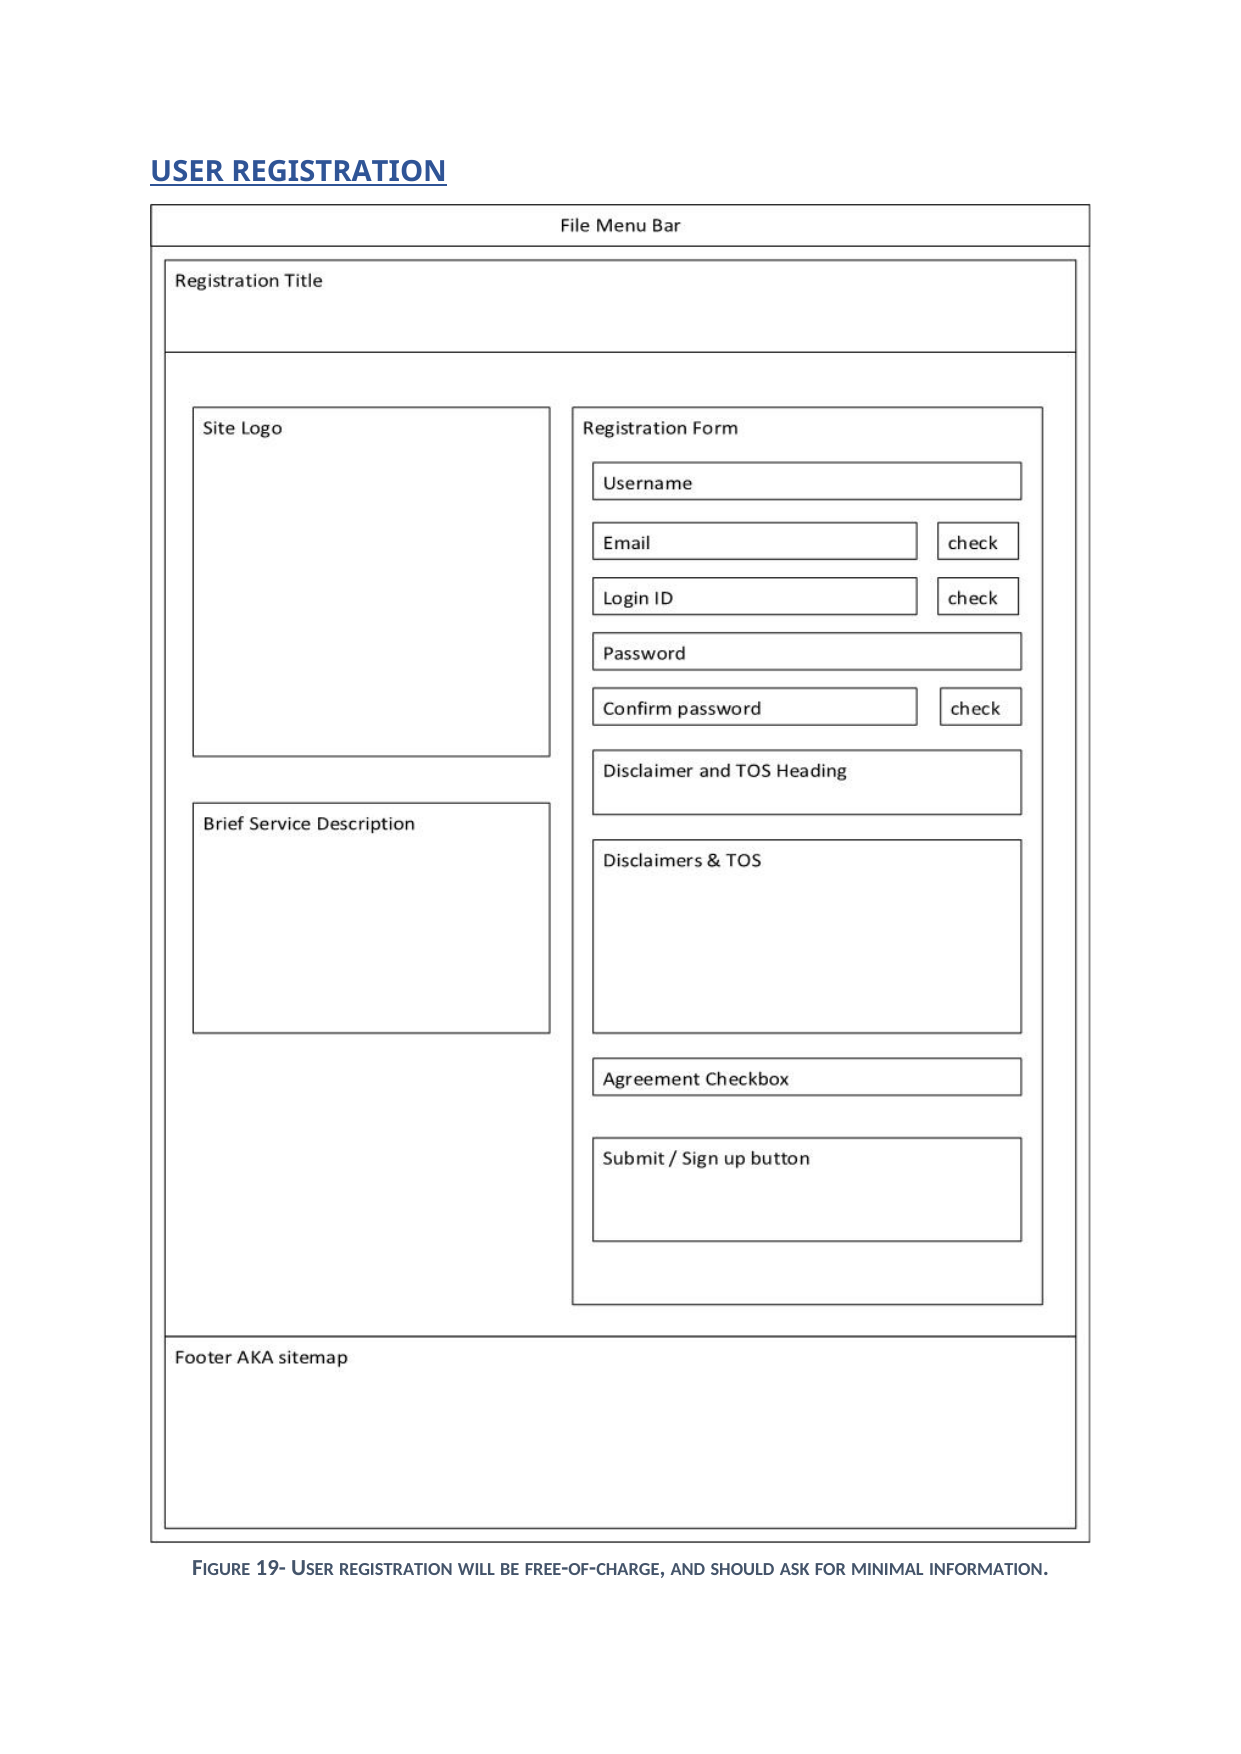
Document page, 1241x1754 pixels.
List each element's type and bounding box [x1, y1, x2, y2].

picture [150, 203, 1091, 1544]
